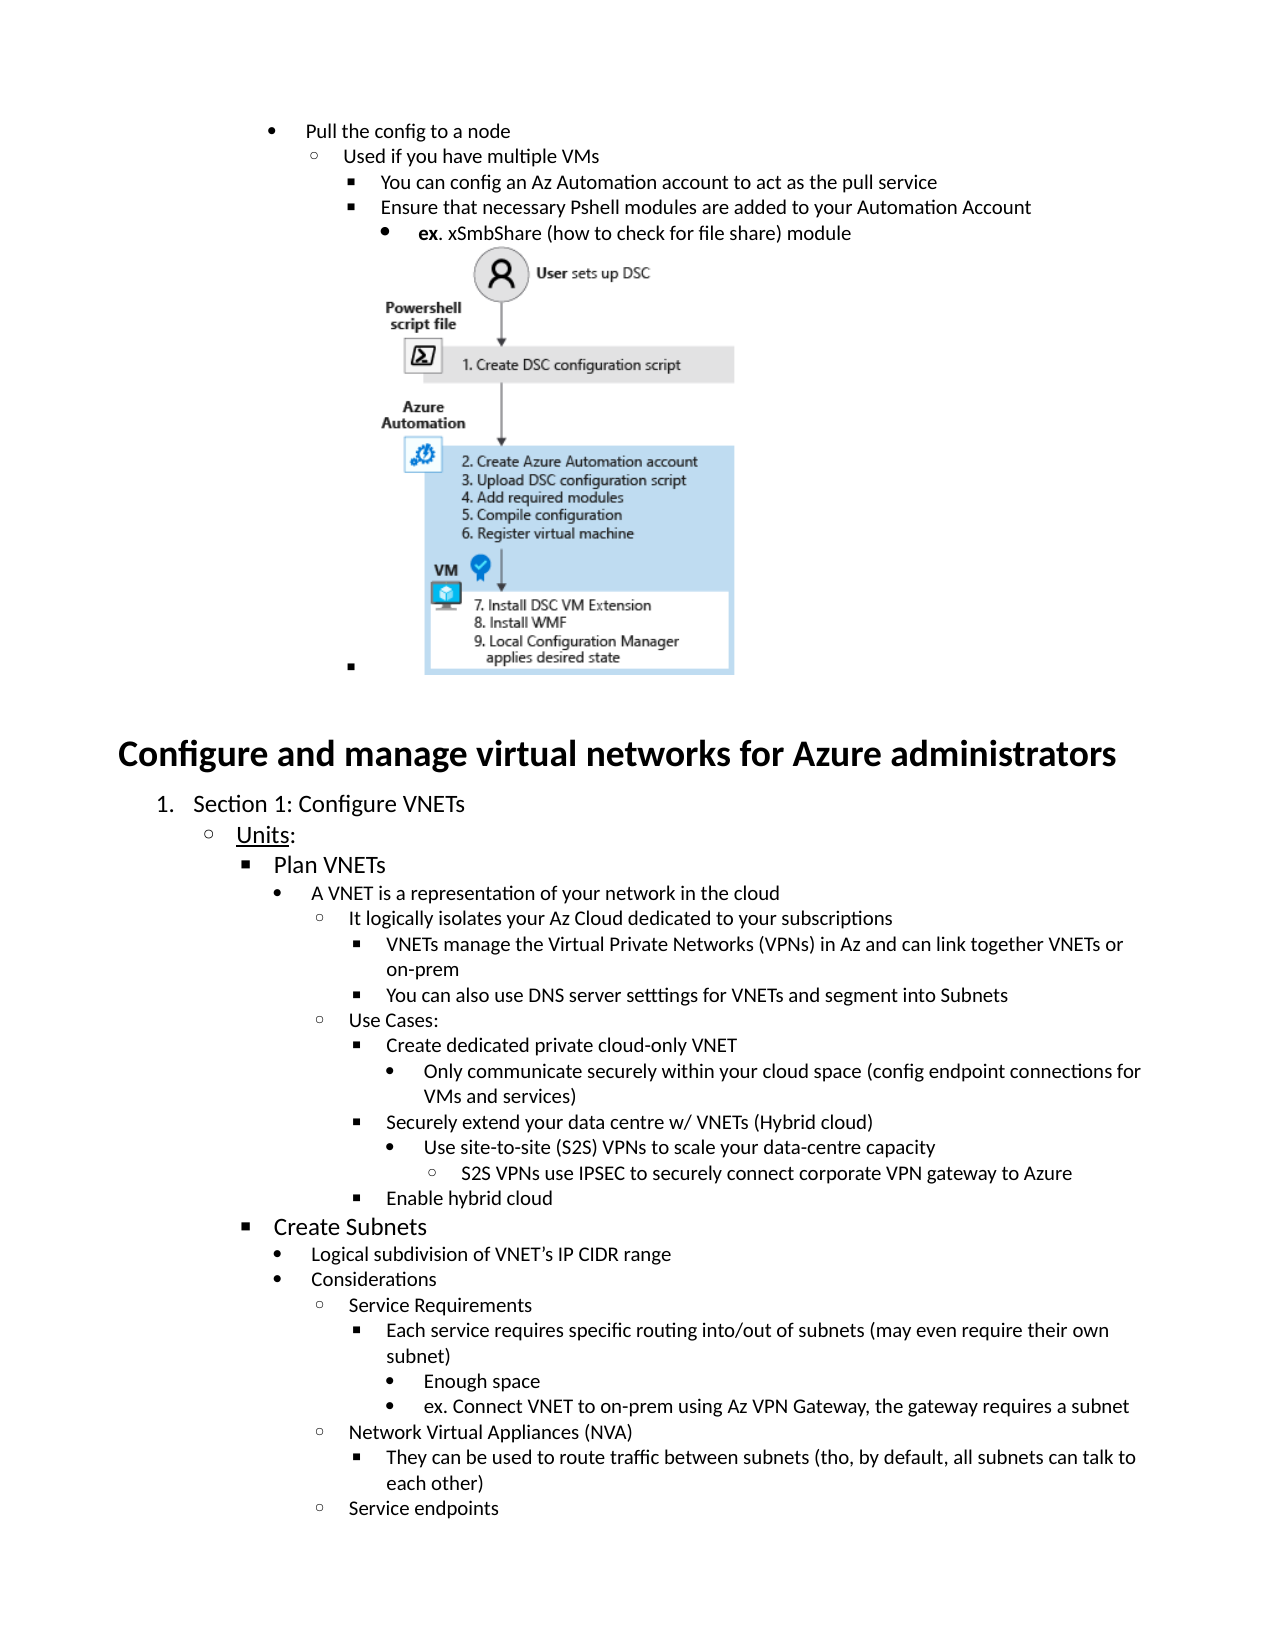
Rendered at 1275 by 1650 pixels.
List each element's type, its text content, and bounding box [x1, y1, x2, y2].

list Securely extend your data centre w/ VNETs (Hybrid cloud) [349, 1109, 1157, 1134]
list Plan VNETs [236, 850, 1157, 880]
list Each service requires specific routing into/out of subnets (may even require their own subnet) [349, 1317, 1157, 1368]
list Use site-to-site (S2S) VPNs to scale your data-centre capacity [386, 1134, 1157, 1160]
list You can config an Az Automation account to act as the pull service [343, 169, 1157, 194]
list It logically isolates your Az Cloud dedicated to your subscriptions [311, 906, 1157, 931]
list Enable hybrid cloud [349, 1185, 1157, 1211]
list Create Subnets [236, 1211, 1157, 1241]
list Pull the config to a node [268, 118, 1157, 143]
list They can be used to route traffic between subnets (tho, by default, all subnets can talk to each other) [349, 1444, 1157, 1495]
list VNETs manage the Virtual Private Networks (VPNs) in Az and can link together VNETs or on-prem [349, 931, 1157, 982]
list Service endpoints [311, 1495, 1157, 1521]
list ex. Connect VNET to on-prem using Az VPN Gateway, the gateway requires a subnet [386, 1394, 1157, 1419]
list Create dedicated private cloud-only VNET [349, 1033, 1157, 1058]
list Considerations [274, 1267, 1157, 1292]
list Ensure that necessary Pshell modules are added to your Automation Account [343, 194, 1157, 220]
picture [380, 245, 735, 675]
list Network Virtual Appliances (NVA) [311, 1419, 1157, 1444]
list Section 1: Configure VNETs [156, 789, 1157, 819]
list Used if you have multiple VMs [306, 143, 1157, 169]
list Enough space [386, 1368, 1157, 1394]
list Units: [199, 819, 1157, 850]
list You can also use DNS server setttings for VNETs and segment into Subnets [349, 982, 1157, 1007]
list Service Requirements [311, 1292, 1157, 1317]
list Use Cases: [311, 1007, 1157, 1033]
list S2S VPNs use IPSEC to securely connect corporate VPN gateway to Azure [424, 1160, 1157, 1185]
list Logical subdivision of VNET’s IP CIDR range [274, 1241, 1157, 1267]
subtitle Configure and manage virtual networks for Azure administrators [118, 730, 1157, 776]
list ex. xSmbShare (how to check for file share) module [381, 220, 1157, 245]
list Only communicate securely within your cloud space (config endpoint connections for VMs and services) [386, 1058, 1157, 1109]
list A VNET is a representation of your network in the cloud [274, 880, 1157, 906]
